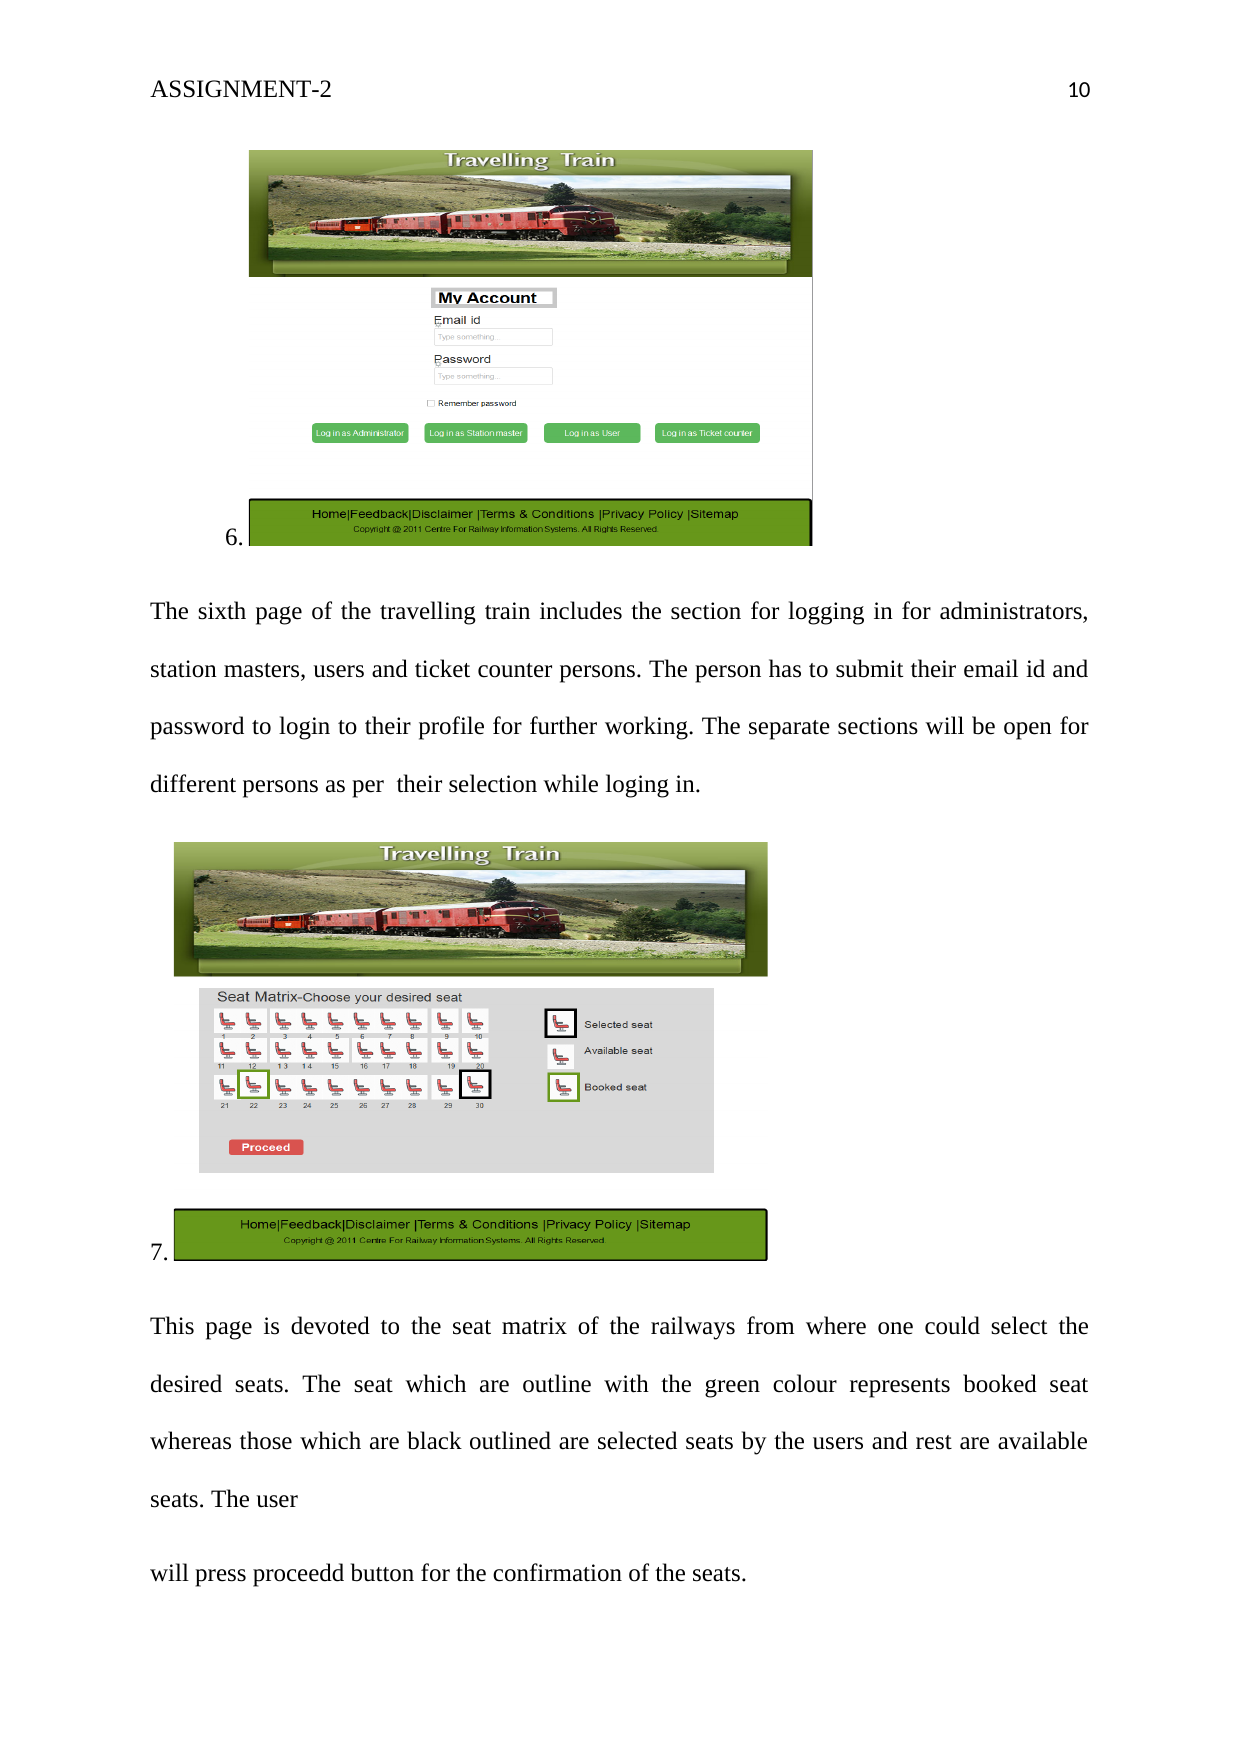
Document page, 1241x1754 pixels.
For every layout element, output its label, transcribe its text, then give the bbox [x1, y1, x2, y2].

text The sixth page of the travelling train includes the section for logging in for administrators, station masters, users and ticket counter persons. The person has to submit their email id and password to login to their profile for further working. The separate sections will be open for different persons as per their selection while loging in. [150, 596, 1090, 797]
picture [173, 842, 768, 1261]
text will press proceedd button for the confirmation of the seats. [150, 1558, 1090, 1587]
picture [248, 150, 813, 546]
text This page is devoted to the seat matrix of the railways from where one could select the desired seats. The seat which are outline with the green colour represents booked seat whereas those which are black outlined are selected seats by the users and rest are available seats. The user [150, 1311, 1090, 1513]
